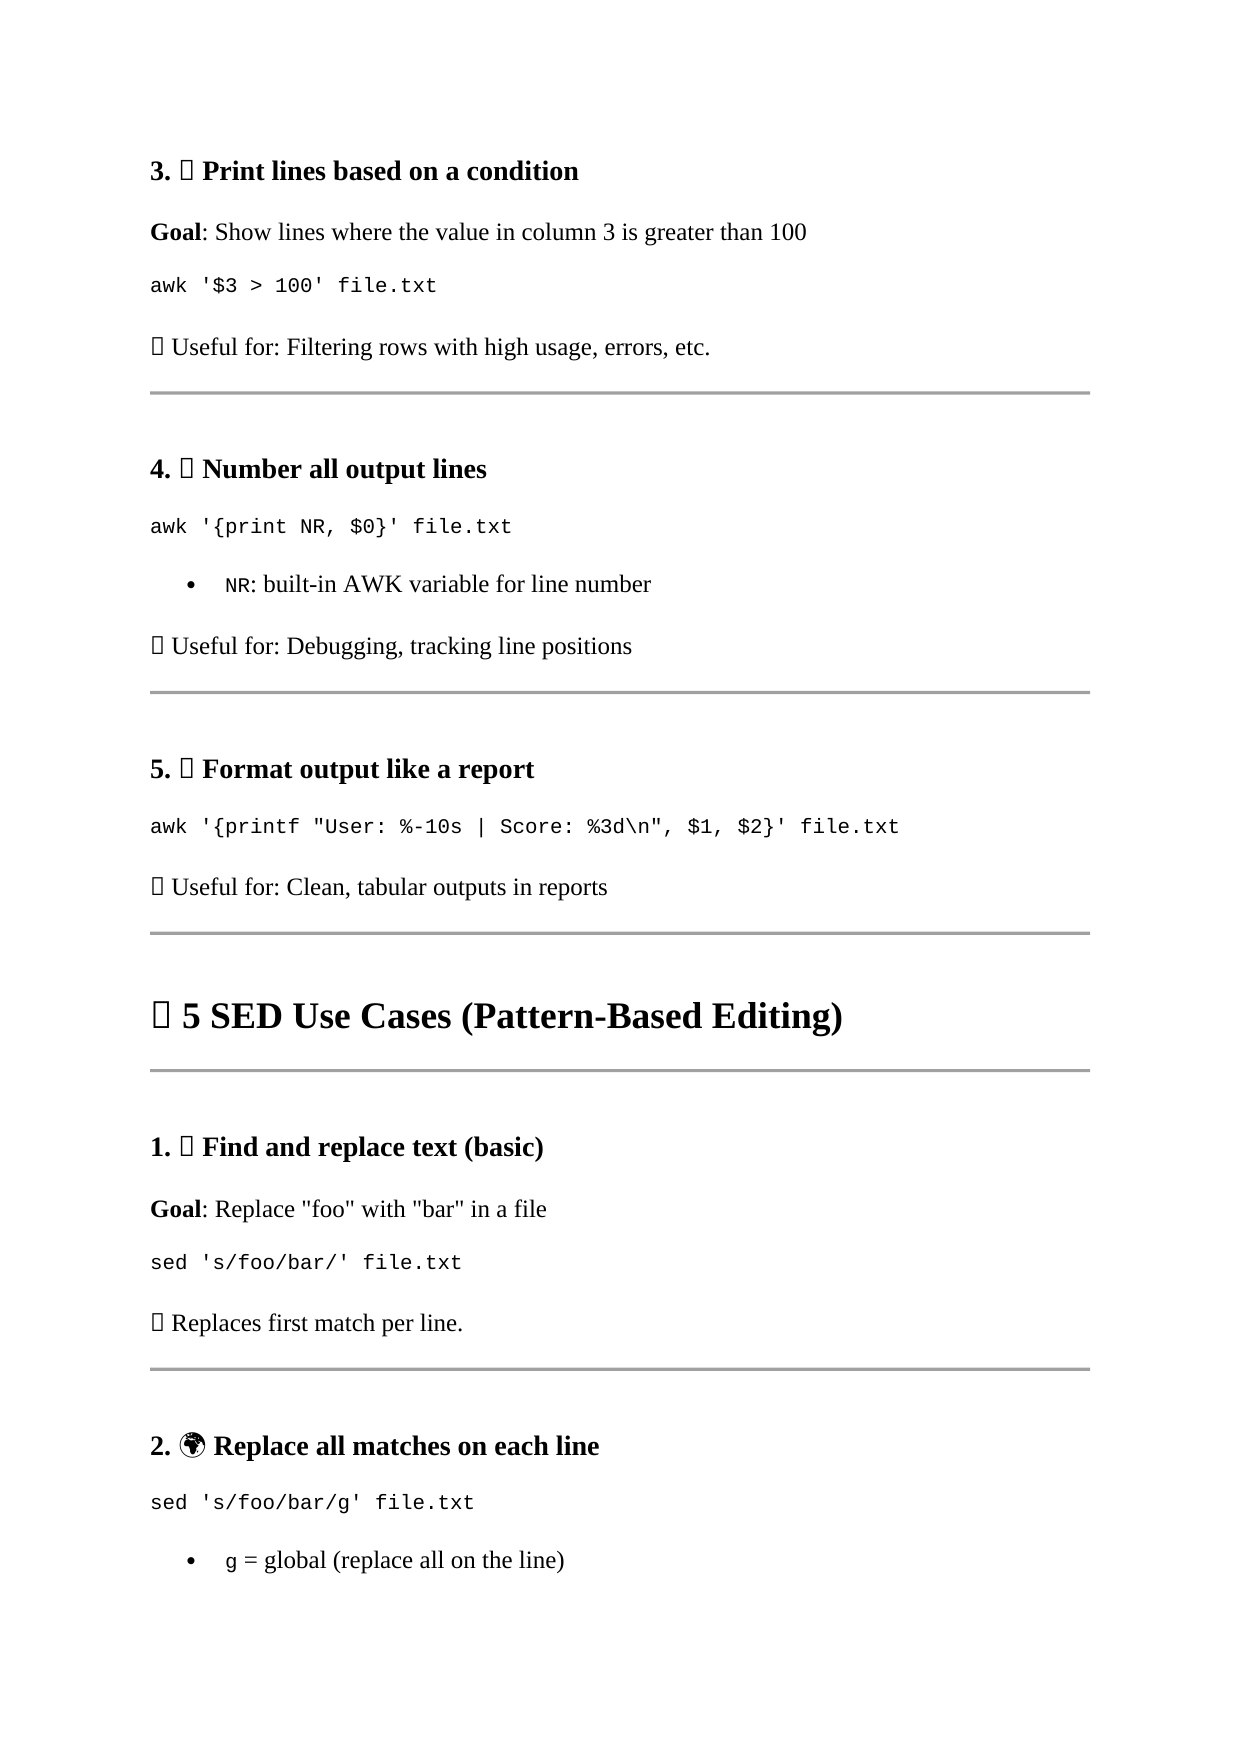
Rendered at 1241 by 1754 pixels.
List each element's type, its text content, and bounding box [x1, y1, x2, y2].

text 2. 🌍 Replace all matches on each line [150, 1425, 1090, 1463]
text awk '{print NR, $0}' file.txt [150, 516, 1090, 540]
text 5. 🔧 Format output like a report [150, 748, 1090, 786]
list NR: built-in AWK variable for line number [187, 569, 1090, 598]
text 🧠 Useful for: Filtering rows with high usage, errors, etc. [150, 328, 1090, 362]
text 1. 🔄 Find and replace text (basic) [150, 1126, 1090, 1164]
text 🧠 Useful for: Clean, tabular outputs in reports [150, 868, 1090, 902]
text Goal: Show lines where the value in column 3 is greater than 100 [150, 217, 1090, 246]
text awk '$3 > 100' file.txt [150, 275, 1090, 299]
text 🧠 Useful for: Debugging, tracking line positions [150, 628, 1090, 662]
text 🧠 Replaces first match per line. [150, 1304, 1090, 1338]
text sed 's/foo/bar/' file.txt [150, 1252, 1090, 1275]
text Goal: Replace "foo" with "bar" in a file [150, 1194, 1090, 1222]
text 3. 📏 Print lines based on a condition [150, 150, 1090, 188]
text 🔷 5 SED Use Cases (Pattern-Based Editing) [150, 989, 1090, 1040]
text awk '{printf "User: %-10s | Score: %3d\n", $1, $2}' file.txt [150, 816, 1090, 839]
text 4. 🔢 Number all output lines [150, 449, 1090, 487]
text sed 's/foo/bar/g' file.txt [150, 1492, 1090, 1516]
list g = global (replace all on the line) [187, 1545, 1090, 1575]
